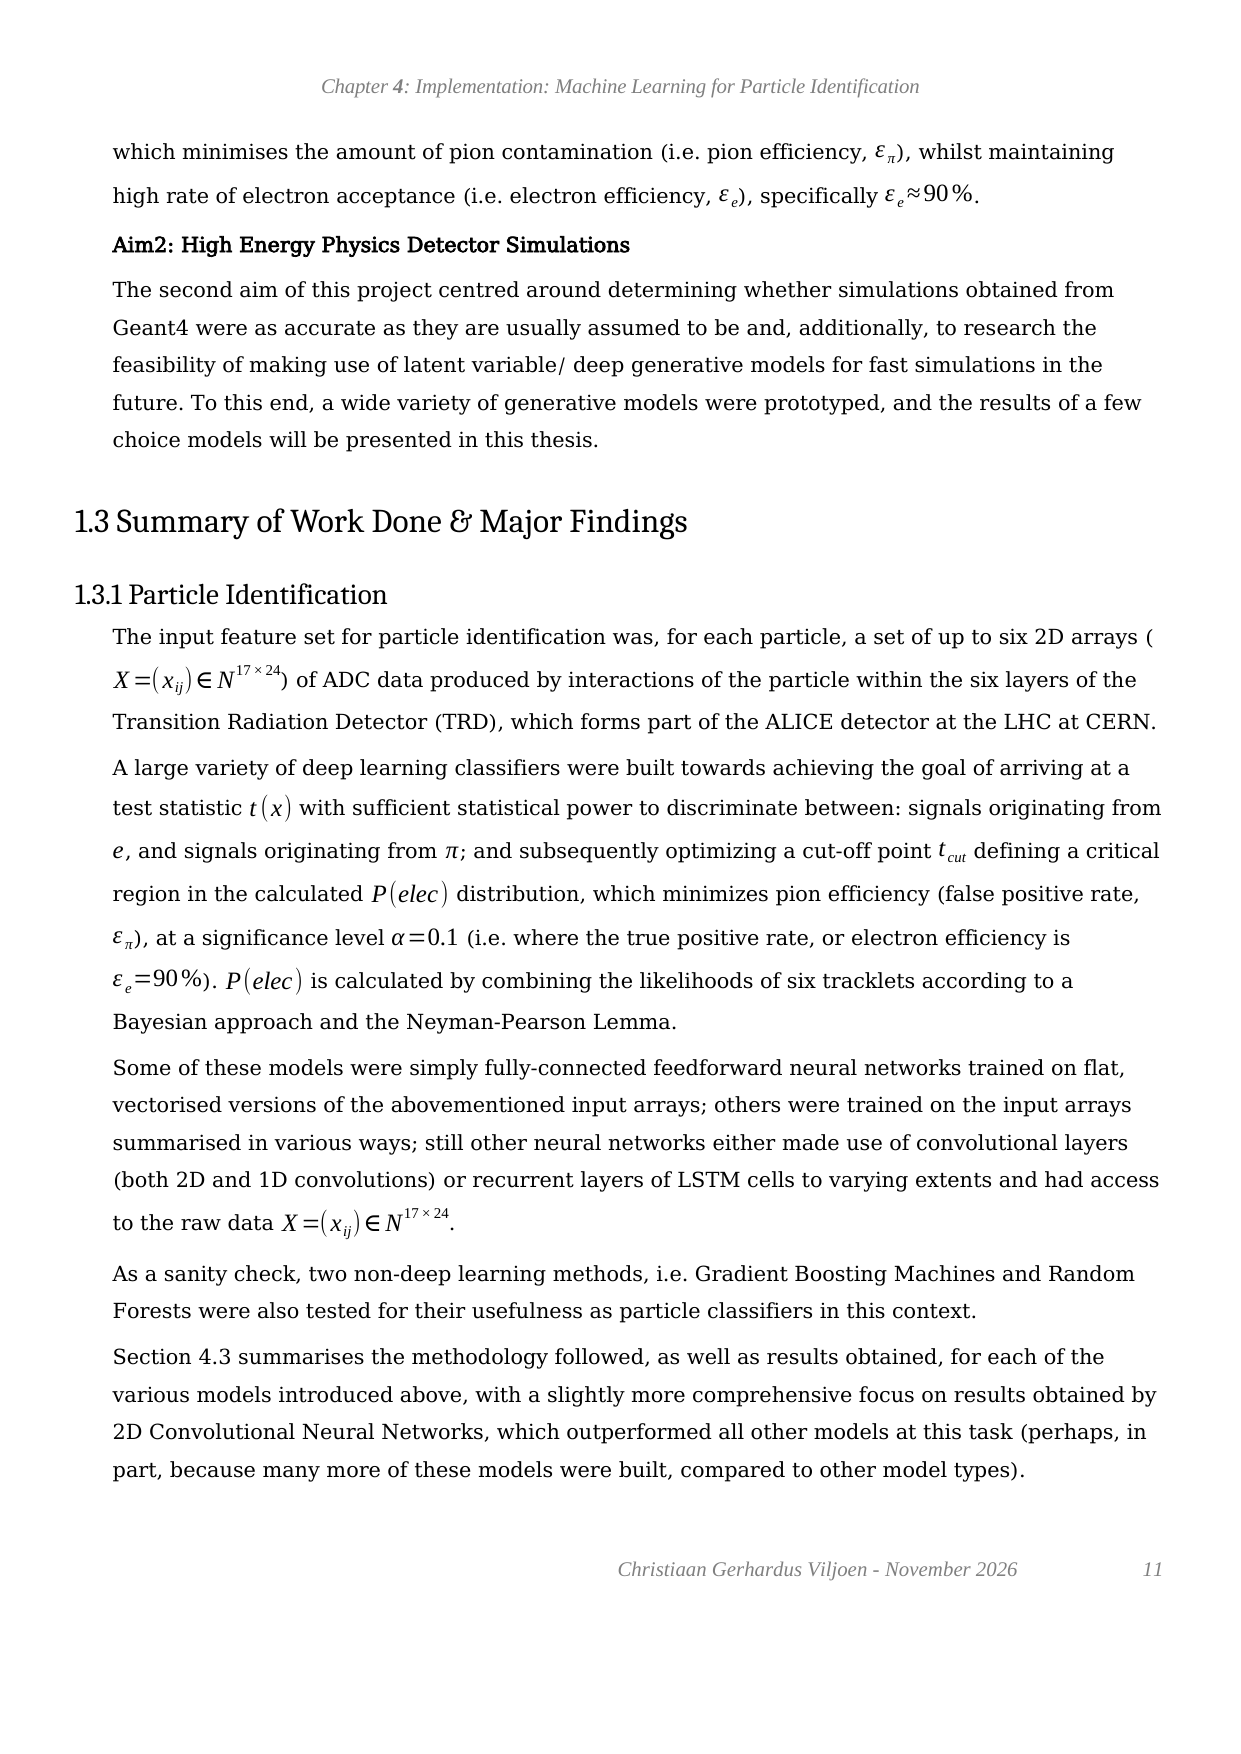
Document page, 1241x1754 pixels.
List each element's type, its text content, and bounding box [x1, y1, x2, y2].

text Aim2: High Energy Physics Detector Simulations [112, 231, 1165, 256]
text The second aim of this project centred around determining whether simulations obtained from Geant4 were as accurate as they are usually assumed to be and, additionally, to research the feasibility of making use of latent variable/ deep generative models for fast simulations in the future. To this end, a wide variety of generative models were prototyped, and the results of a few choice models will be presented in this thesis. [112, 277, 1165, 452]
text Section 4.3 summarises the methodology followed, as well as results obtained, for each of the various models introduced above, with a slightly more comprehensive focus on results obtained by 2D Convolutional Neural Networks, which outperformed all other models at this task (perhaps, in part, because many more of these models were built, compared to other model types). [112, 1344, 1165, 1481]
subtitle Particle Identification [75, 578, 1165, 612]
text A large variety of deep learning classifiers were built towards achieving the goal of arriving at a test statistic with sufficient statistical power to discriminate between: signals originating from , and signals originating from ; and subsequently optimizing a cut-off point defining a critical region in the calculated distribution, which minimizes pion efficiency (false positive rate, ), at a significance level (i.e. where the true positive rate, or electron efficiency is ). is calculated by combining the likelihoods of six tracklets according to a Bayesian approach and the Neyman-Pearson Lemma. [112, 755, 1165, 1034]
text The input feature set for particle identification was, for each particle, a set of up to six 2D arrays () of ADC data produced by interactions of the particle within the six layers of the Transition Radiation Detector (TRD), which forms part of the ALICE detector at the LHC at CERN. [112, 624, 1165, 734]
subtitle Summary of Work Done & Major Findings [75, 502, 1165, 541]
text Some of these models were simply fully-connected feedforward neural networks trained on flat, vectorised versions of the abovementioned input arrays; others were trained on the input arrays summarised in various ways; still other neural networks either made use of convolutional layers (both 2D and 1D convolutions) or recurrent layers of LSTM cells to varying extents and had access to the raw data . [112, 1055, 1165, 1240]
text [112, 135, 1165, 211]
text As a sanity check, two non-deep learning methods, i.e. Gradient Boosting Machines and Random Forests were also tested for their usefulness as particle classifiers in this context. [112, 1261, 1165, 1323]
